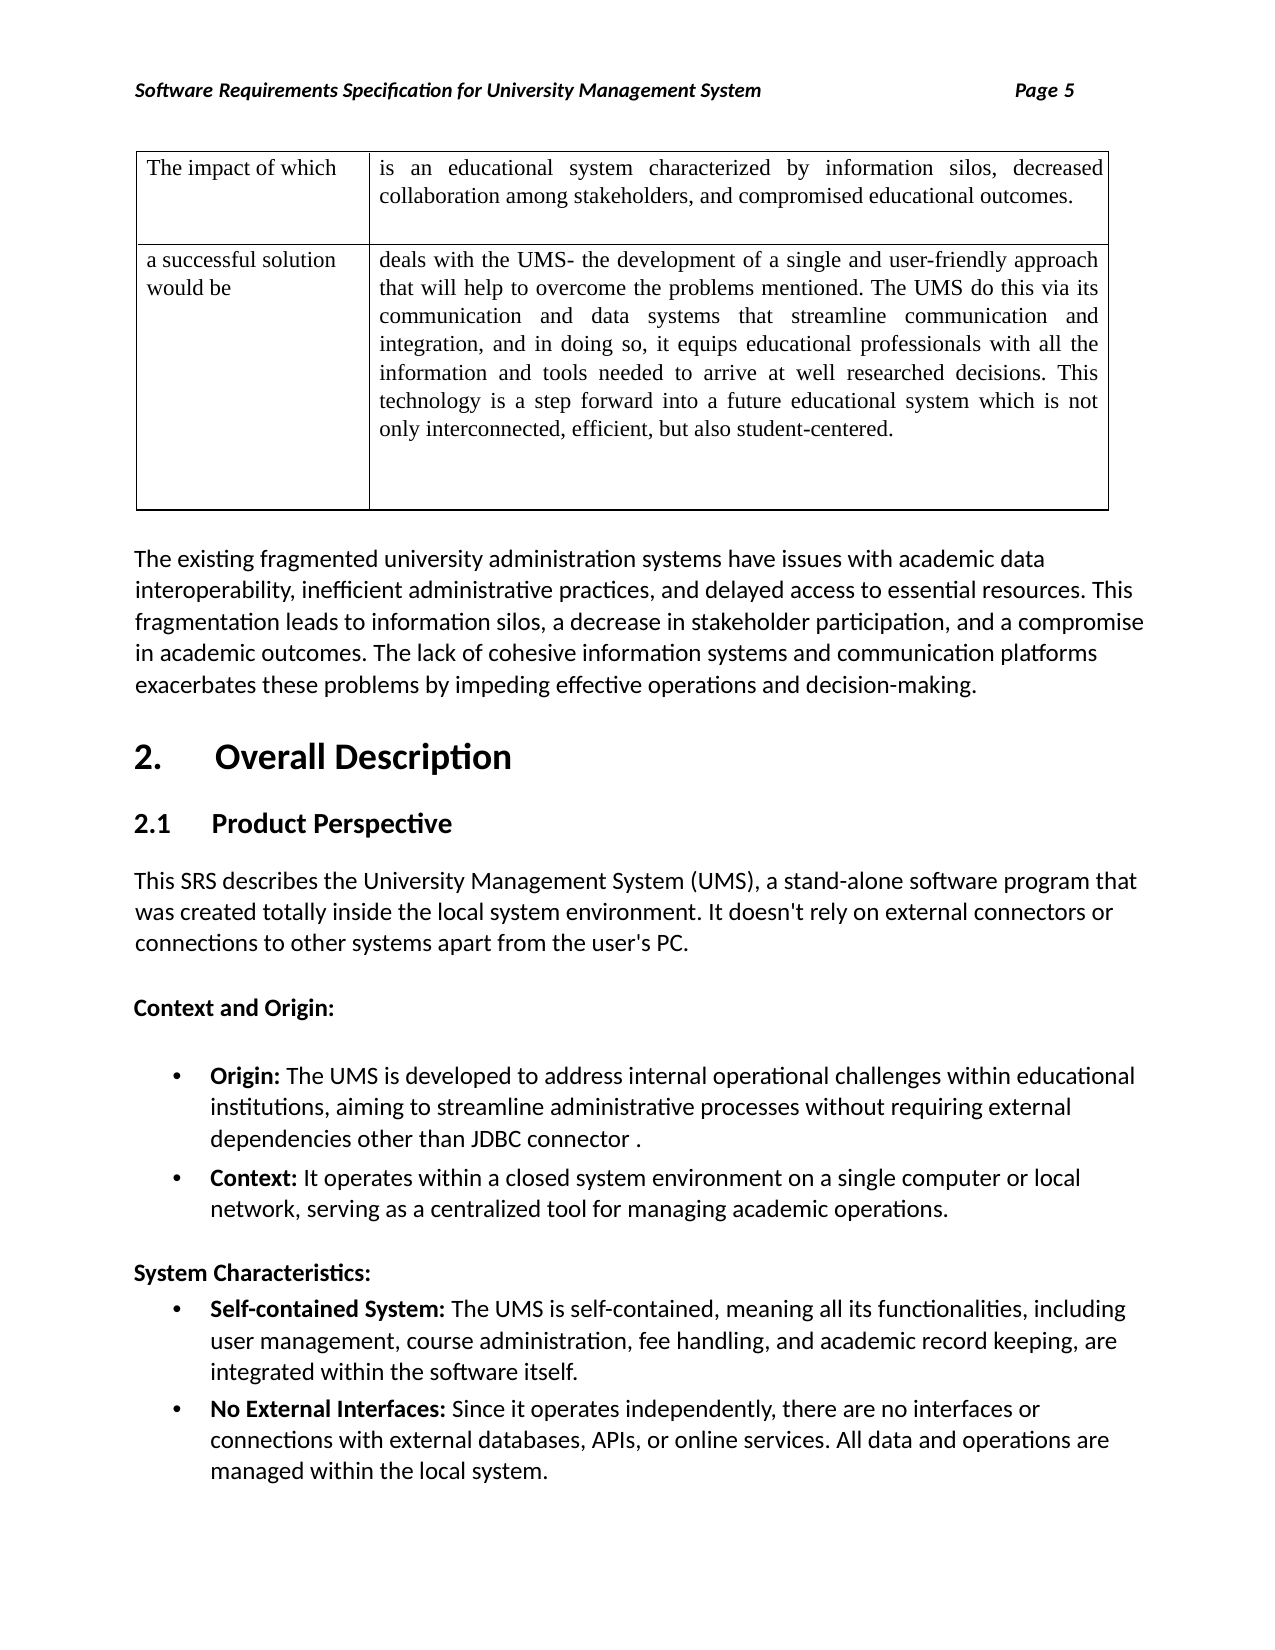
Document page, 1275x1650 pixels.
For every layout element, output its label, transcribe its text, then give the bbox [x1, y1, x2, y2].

table_cell deals with the UMS- the development of a single and user-friendly approach that will help to overcome the problems mentioned. The UMS do this via its communication and data systems that streamline communication and integration, and in doing so, it equips educational professionals with all the information and tools needed to arrive at well researched decisions. This technology is a step forward into a future educational system which is not only interconnected, efficient, but also student-centered. [370, 245, 1108, 509]
text System Characteristics: [133, 1258, 1223, 1288]
list No External Interfaces: Since it operates independently, there are no interfaces or connections with external databases, APIs, or online services. All data and operations are managed within the local system. [172, 1393, 1168, 1486]
text This SRS describes the University Management System (UMS), a stand-alone software program that was created totally inside the local system environment. It doesn't rely on external connectors or connections to other systems apart from the user's PC. [134, 865, 1140, 958]
text The existing fragmented university administration systems have issues with academic data interoperability, inefficient administrative practices, and delayed access to essential resources. This fragmentation leads to information silos, a decrease in stakeholder participation, and a compromise in academic outcomes. The lack of cohesive information systems and communication platforms exacerbates these problems by impeding effective operations and decision-making. [134, 543, 1151, 699]
list Self-contained System: The UMS is self-contained, meaning all its functionalities, including user management, course administration, fee handling, and academic record keeping, are integrated within the software itself. [172, 1294, 1168, 1387]
list Context: It operates within a closed system environment on a single computer or local network, serving as a centralized tool for managing academic operations. [172, 1162, 1168, 1224]
list Origin: The UMS is developed to address internal operational challenges within educational institutions, aiming to streamline administrative processes without requiring external dependencies other than JDBC connector . [172, 1060, 1168, 1153]
subtitle 2. Overall Description [133, 733, 1223, 779]
table_cell is an educational system characterized by information silos, decreased collaboration among stakeholders, and compromised educational outcomes. [370, 152, 1108, 243]
text Context and Origin: [133, 992, 1223, 1022]
table_cell The impact of which [137, 152, 369, 243]
subtitle 2.1 Product Perspective [133, 805, 1223, 841]
table_cell a successful solution would be [137, 245, 369, 509]
